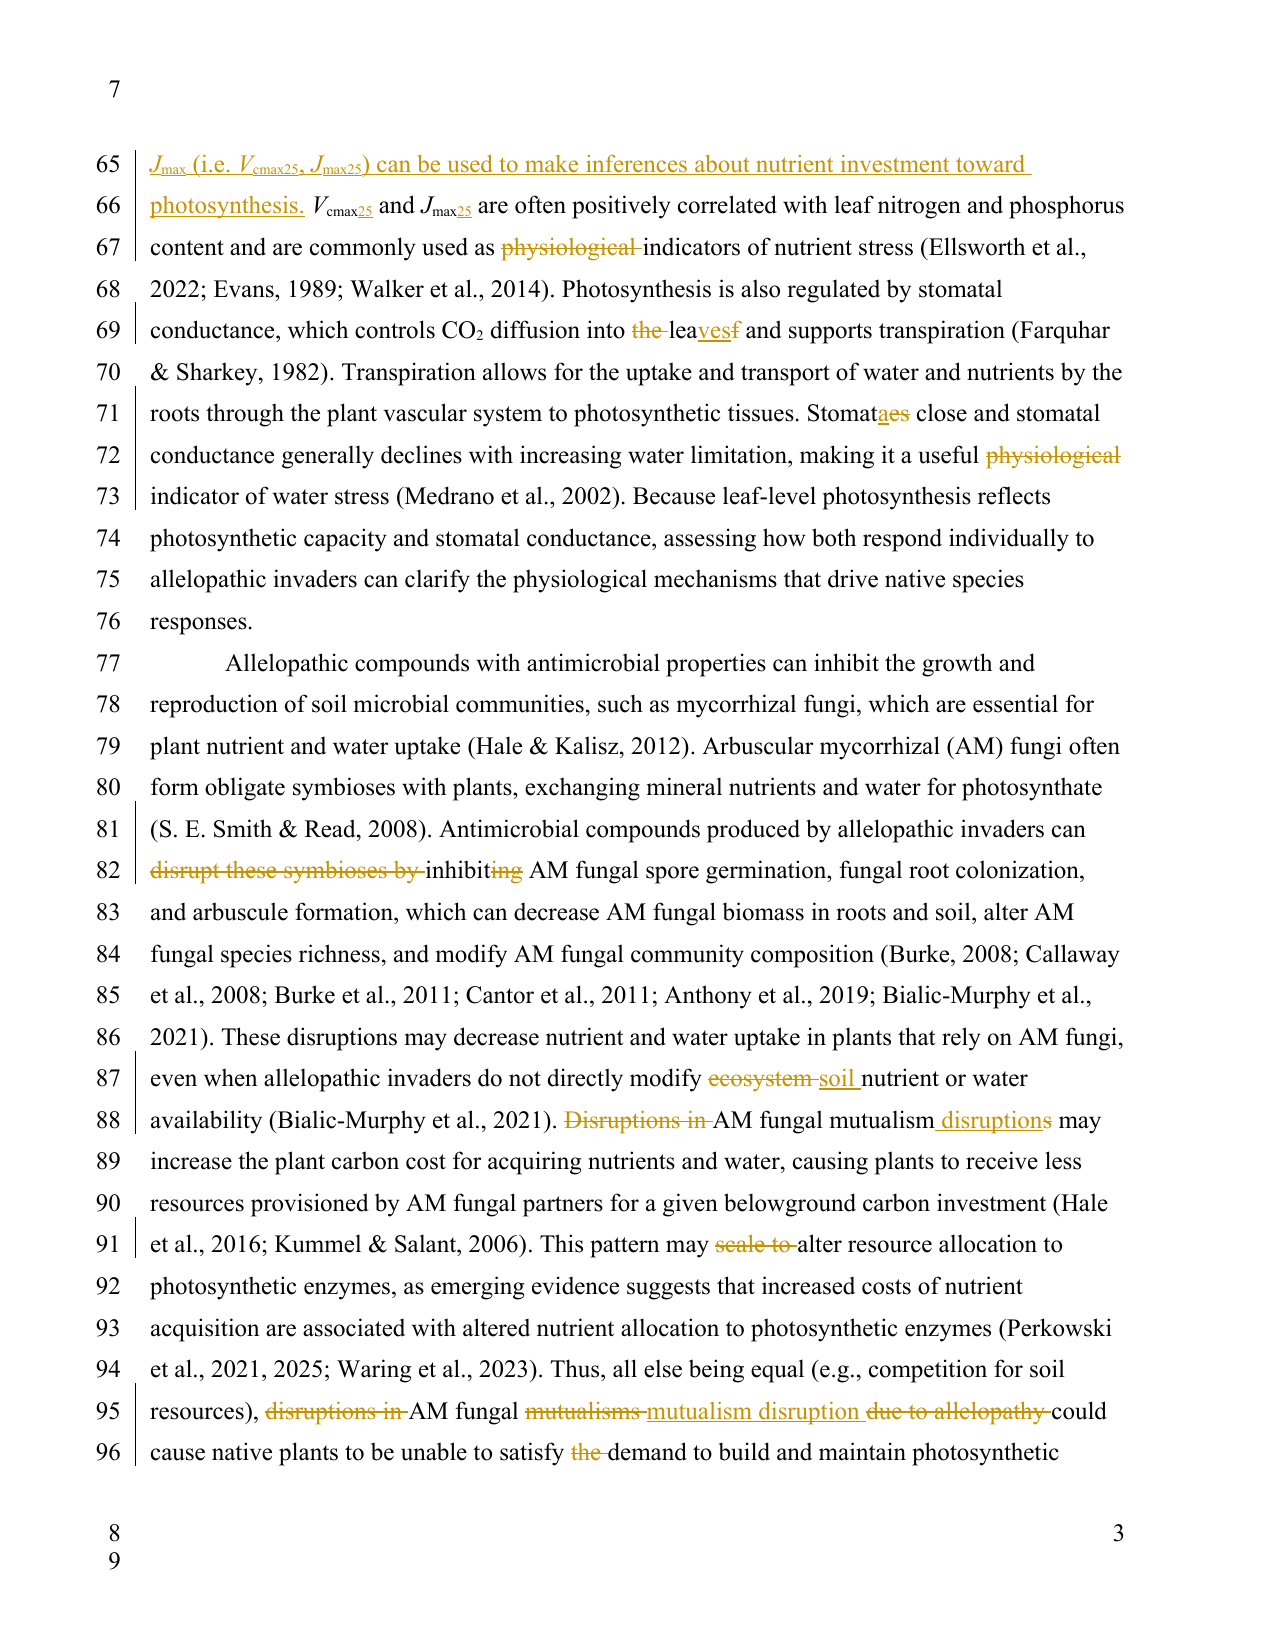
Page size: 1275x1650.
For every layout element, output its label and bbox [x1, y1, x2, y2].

text [150, 649, 1125, 1466]
text [150, 150, 1125, 635]
